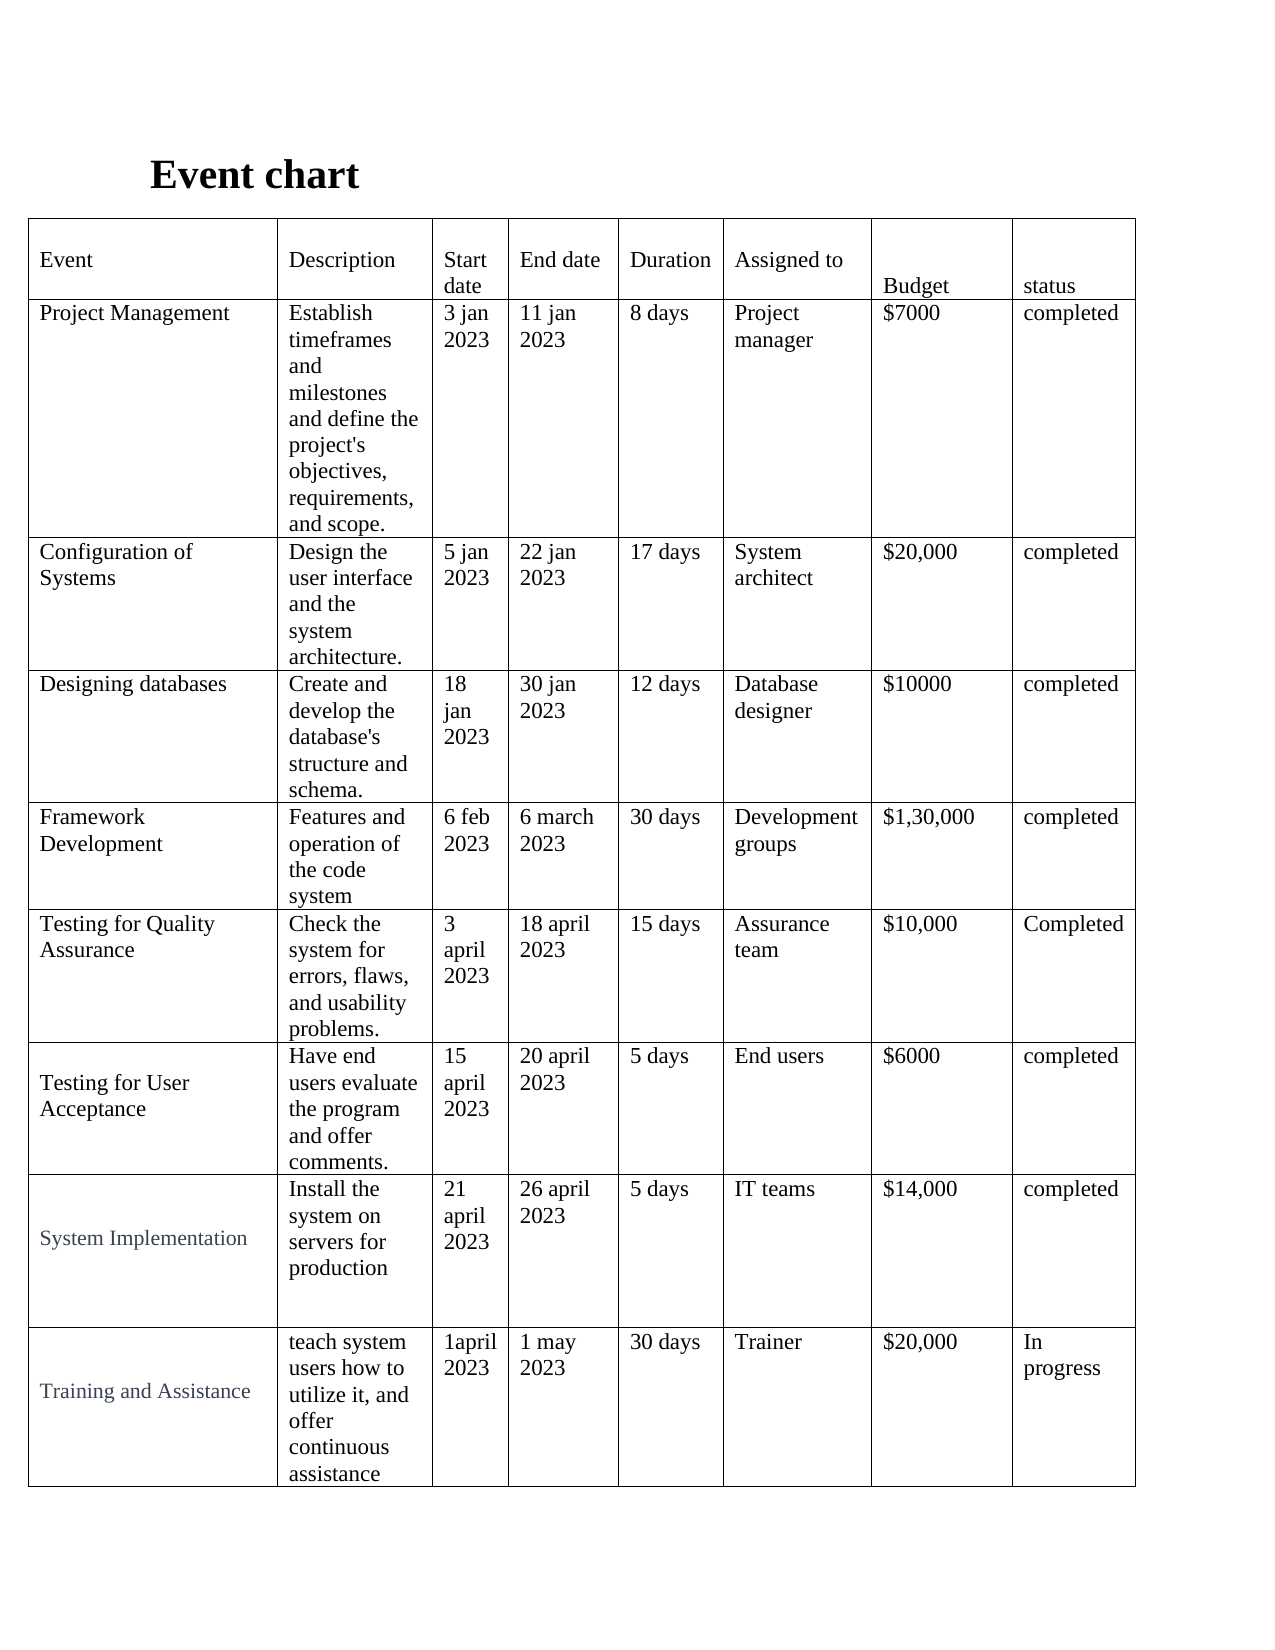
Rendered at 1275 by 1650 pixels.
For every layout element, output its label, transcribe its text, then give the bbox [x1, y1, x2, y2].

table_cell 30 days [619, 803, 723, 909]
table_cell 15 days [619, 910, 723, 1042]
table_cell 26 april 2023 [509, 1175, 618, 1327]
table_cell $1,30,000 [872, 803, 1012, 909]
table_cell 1 may 2023 [509, 1328, 618, 1486]
table_cell $20,000 [872, 538, 1012, 669]
table_cell 5 jan 2023 [433, 538, 508, 669]
table_cell Training and Assistance [29, 1328, 277, 1486]
table_header Description [278, 219, 432, 298]
table_cell completed [1013, 1175, 1135, 1327]
table_cell $10,000 [872, 910, 1012, 1042]
table_header Start date [433, 219, 508, 298]
table_header Event [29, 219, 277, 298]
table_cell 3 jan 2023 [433, 300, 508, 537]
table_cell Testing for Quality Assurance [29, 910, 277, 1042]
table_cell 1april 2023 [433, 1328, 508, 1486]
table_cell Project manager [724, 300, 871, 537]
table_cell $7000 [872, 300, 1012, 537]
table_cell IT teams [724, 1175, 871, 1327]
table_cell 12 days [619, 671, 723, 802]
table_cell 30 jan 2023 [509, 671, 618, 802]
table_cell Configuration of Systems [29, 538, 277, 669]
table_cell Have end users evaluate the program and offer comments. [278, 1043, 432, 1174]
table_header Duration [619, 219, 723, 298]
table_cell Trainer [724, 1328, 871, 1486]
table_cell Check the system for errors, flaws, and usability problems. [278, 910, 432, 1042]
table_cell 5 days [619, 1175, 723, 1327]
table_cell Design the user interface and the system architecture. [278, 538, 432, 669]
table_cell 3 april 2023 [433, 910, 508, 1042]
table_cell Features and operation of the code system [278, 803, 432, 909]
text Event chart [150, 150, 1125, 198]
table_cell teach system users how to utilize it, and offer continuous assistance [278, 1328, 432, 1486]
table_cell $20,000 [872, 1328, 1012, 1486]
table_cell Testing for User Acceptance [29, 1043, 277, 1174]
table_cell Completed [1013, 910, 1135, 1042]
table_cell End users [724, 1043, 871, 1174]
table_cell 17 days [619, 538, 723, 669]
table_cell 21 april 2023 [433, 1175, 508, 1327]
table_cell System Implementation [29, 1175, 277, 1327]
table_cell 22 jan 2023 [509, 538, 618, 669]
table_cell $10000 [872, 671, 1012, 802]
table_cell 6 march 2023 [509, 803, 618, 909]
table_cell completed [1013, 671, 1135, 802]
table_cell 18 jan 2023 [433, 671, 508, 802]
table_cell 8 days [619, 300, 723, 537]
table_cell System architect [724, 538, 871, 669]
table_cell completed [1013, 1043, 1135, 1174]
table_header status [1013, 219, 1135, 298]
table_cell completed [1013, 300, 1135, 537]
table_header Assigned to [724, 219, 871, 298]
table_cell 20 april 2023 [509, 1043, 618, 1174]
table_cell $14,000 [872, 1175, 1012, 1327]
table_cell Project Management [29, 300, 277, 537]
table_cell Establish timeframes and milestones and define the project's objectives, requirements, and scope. [278, 300, 432, 537]
table_cell 6 feb 2023 [433, 803, 508, 909]
table_cell Development groups [724, 803, 871, 909]
table_cell Install the system on servers for production [278, 1175, 432, 1327]
table_cell Assurance team [724, 910, 871, 1042]
table_cell Create and develop the database's structure and schema. [278, 671, 432, 802]
table_cell 30 days [619, 1328, 723, 1486]
table_cell Framework Development [29, 803, 277, 909]
table_cell Designing databases [29, 671, 277, 802]
table_cell 11 jan 2023 [509, 300, 618, 537]
table_cell completed [1013, 803, 1135, 909]
table_header End date [509, 219, 618, 298]
table_cell 15 april 2023 [433, 1043, 508, 1174]
table_cell Database designer [724, 671, 871, 802]
table_cell completed [1013, 538, 1135, 669]
table_cell 18 april 2023 [509, 910, 618, 1042]
table_header Budget [872, 219, 1012, 298]
table_cell 5 days [619, 1043, 723, 1174]
table_cell In progress [1013, 1328, 1135, 1486]
table_cell $6000 [872, 1043, 1012, 1174]
